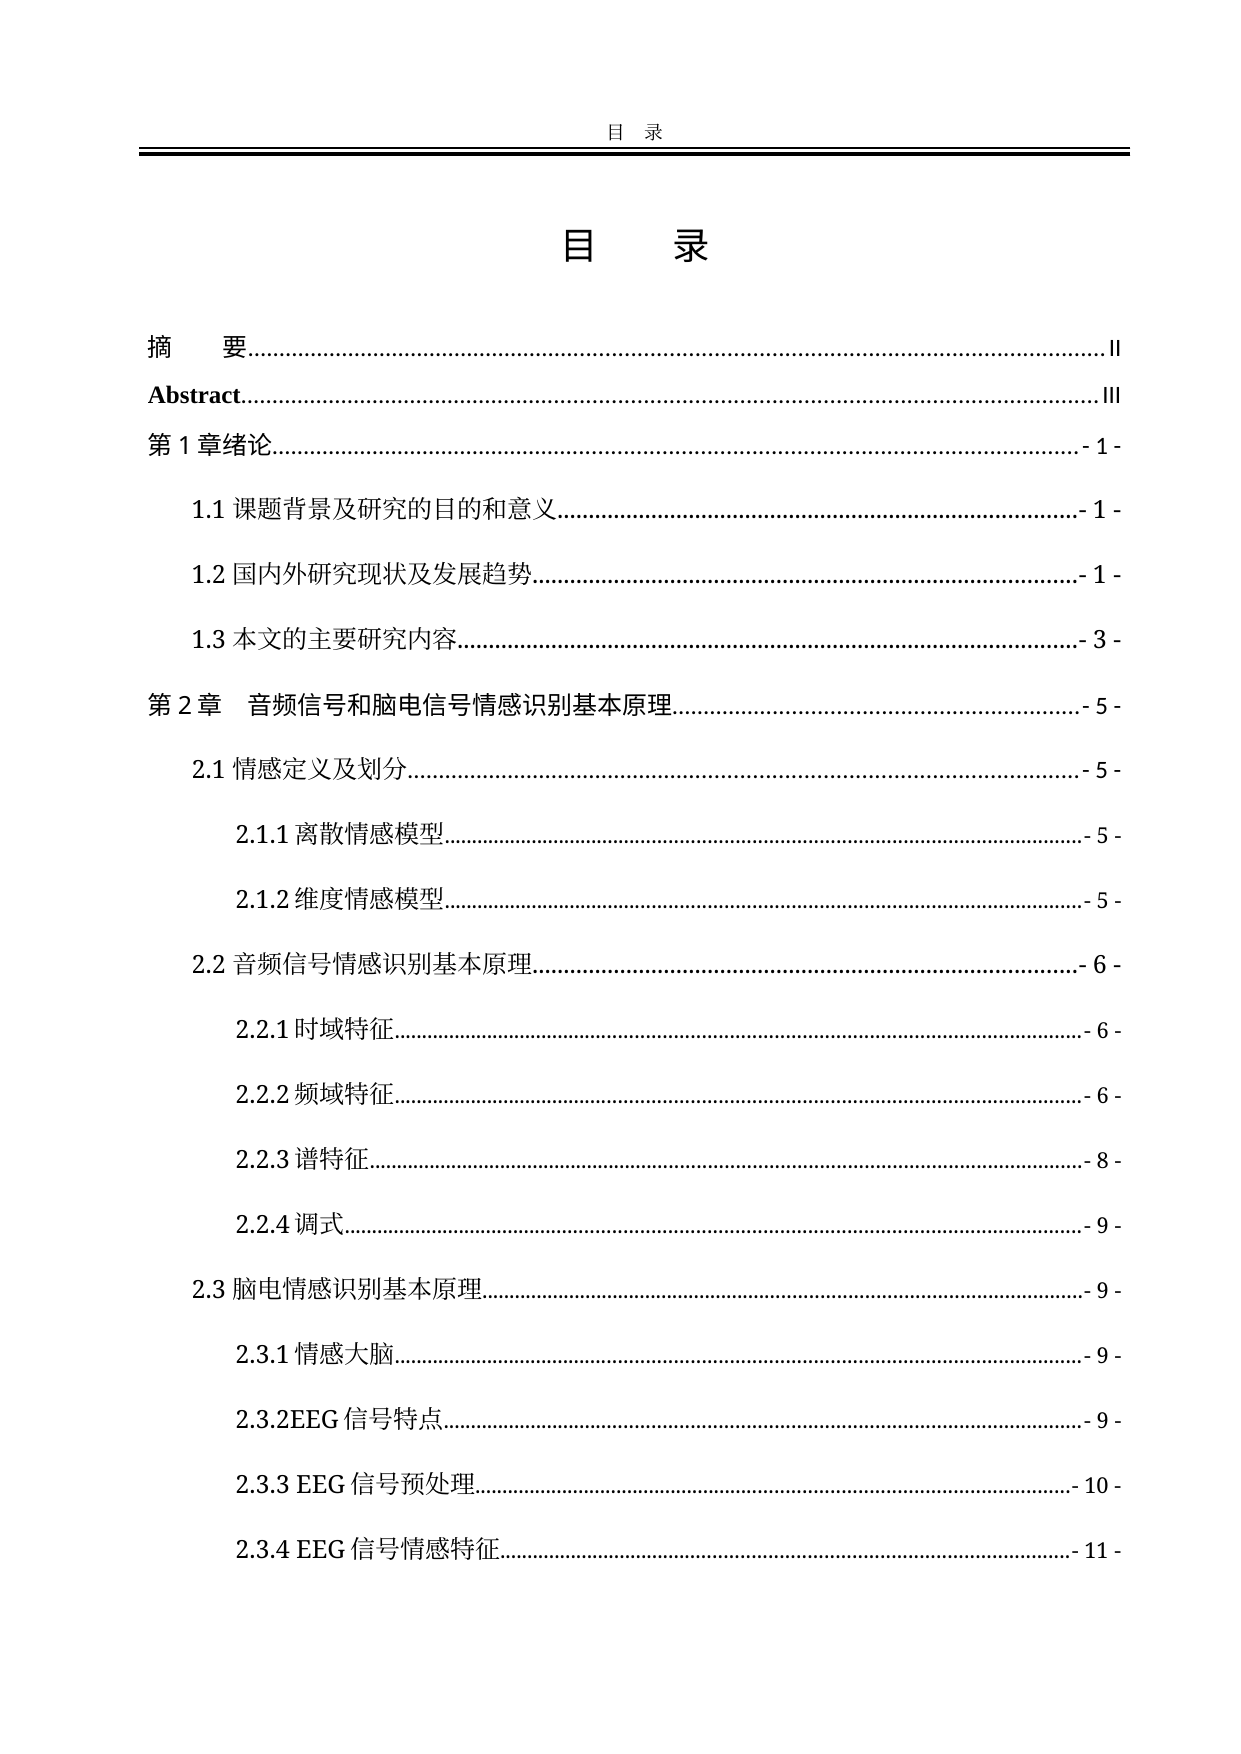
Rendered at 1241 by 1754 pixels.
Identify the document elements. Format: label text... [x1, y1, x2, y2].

text 2.2.3谱特征 - 8 - [235, 1126, 1122, 1191]
text 2.3.4 EEG信号情感特征 - 11 - [235, 1516, 1122, 1581]
text 2.2.4调式 - 9 - [235, 1191, 1122, 1256]
text 2.1.2维度情感模型 - 5 - [235, 866, 1122, 931]
text 第2章 音频信号和脑电信号情感识别基本原理 - 5 - [148, 671, 1122, 736]
text 2.3.3 EEG信号预处理 - 10 - [235, 1451, 1122, 1516]
text 第1章绪论 - 1 - [148, 411, 1122, 476]
text 目 录 [148, 211, 1122, 276]
text 1.1 课题背景及研究的目的和意义 - 1 - [191, 476, 1122, 541]
text 2.3 脑电情感识别基本原理 - 9 - [191, 1256, 1122, 1321]
text 2.2.2频域特征 - 6 - [235, 1061, 1122, 1126]
text 2.3.2EEG信号特点 - 9 - [235, 1386, 1122, 1451]
text 1.2 国内外研究现状及发展趋势 - 1 - [191, 541, 1122, 606]
text 2.2 音频信号情感识别基本原理 - 6 - [191, 931, 1122, 996]
text 1.3 本文的主要研究内容 - 3 - [191, 606, 1122, 671]
text 摘 要 II [148, 313, 1122, 378]
text Abstract III [148, 378, 1122, 411]
text 2.3.1情感大脑 - 9 - [235, 1321, 1122, 1386]
text 2.1.1离散情感模型 - 5 - [235, 801, 1122, 866]
text 2.1 情感定义及划分 - 5 - [191, 736, 1122, 801]
text 2.2.1时域特征 - 6 - [235, 996, 1122, 1061]
